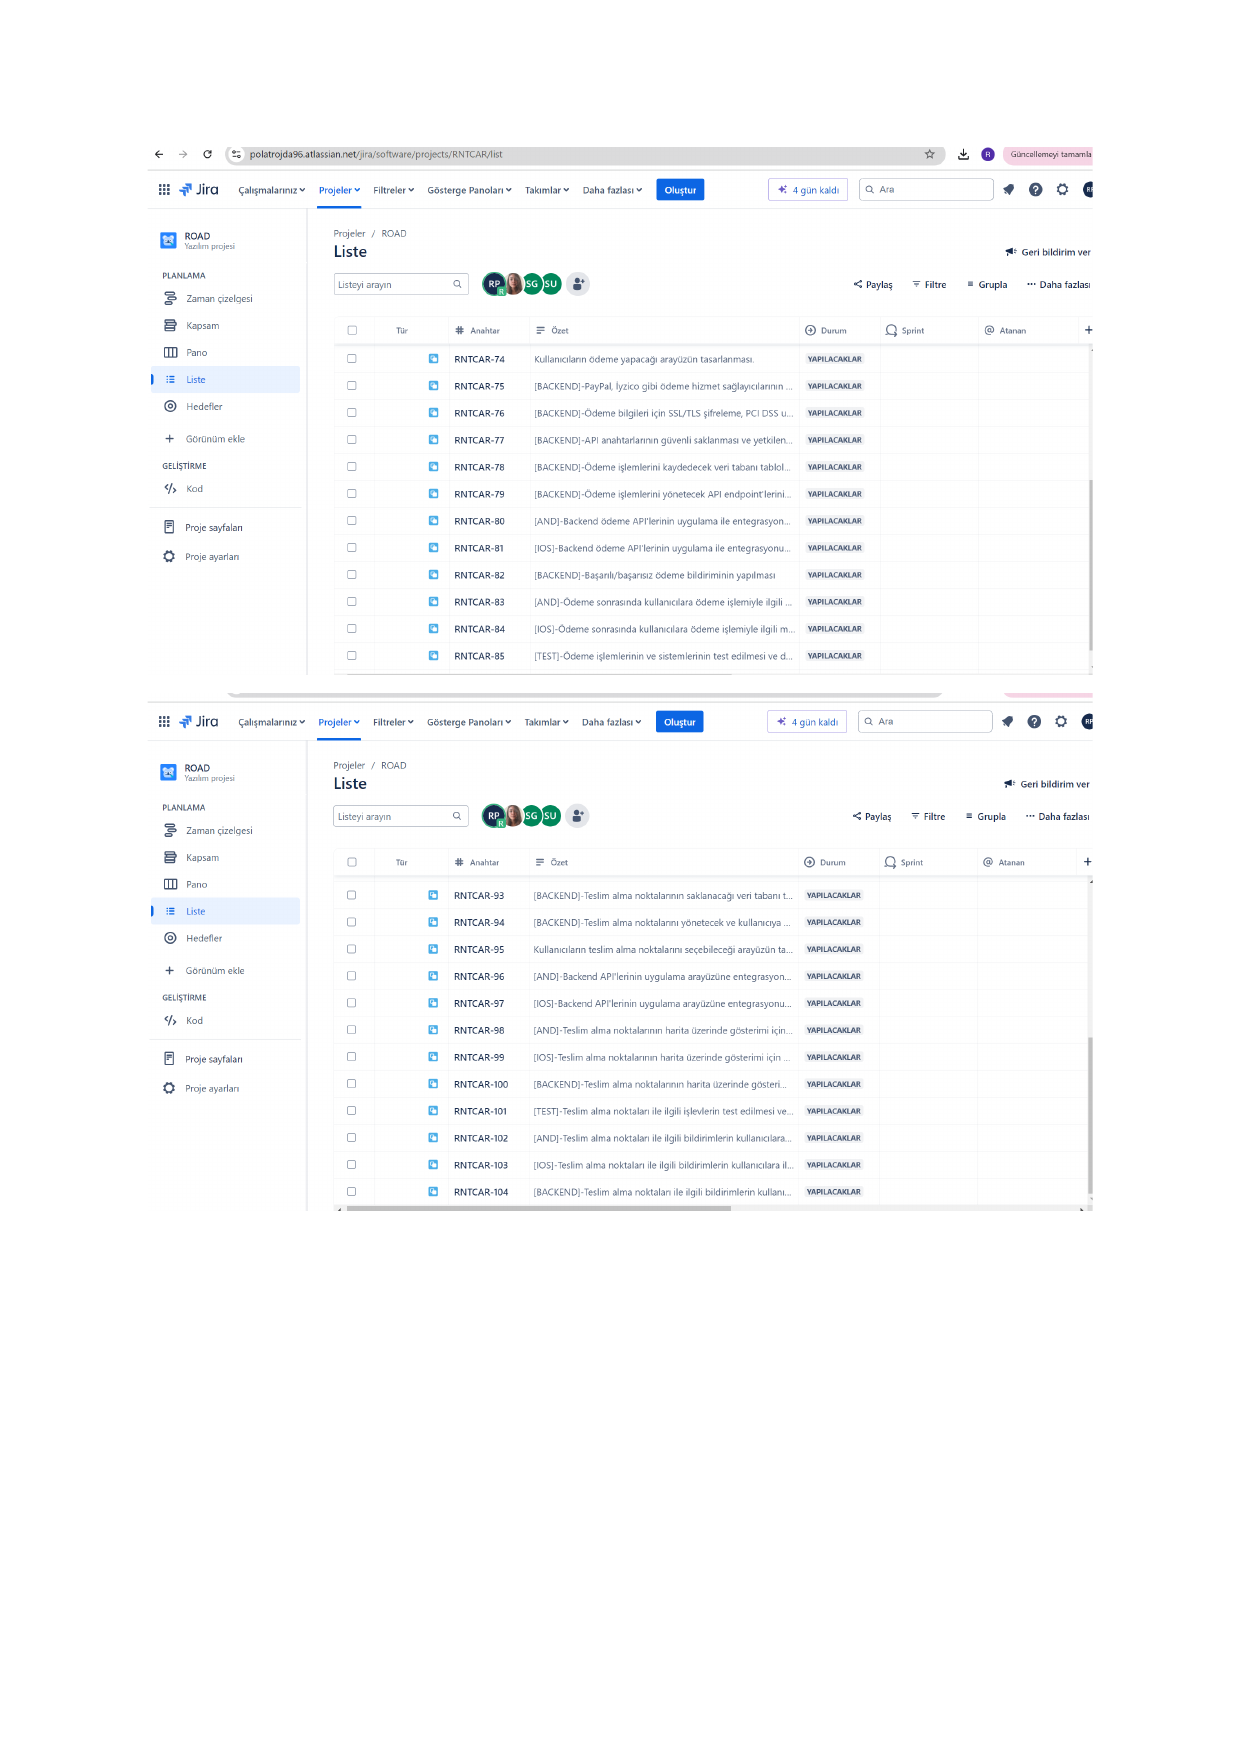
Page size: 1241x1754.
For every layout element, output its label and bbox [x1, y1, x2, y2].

picture [147, 693, 1093, 1211]
picture [147, 147, 1093, 675]
